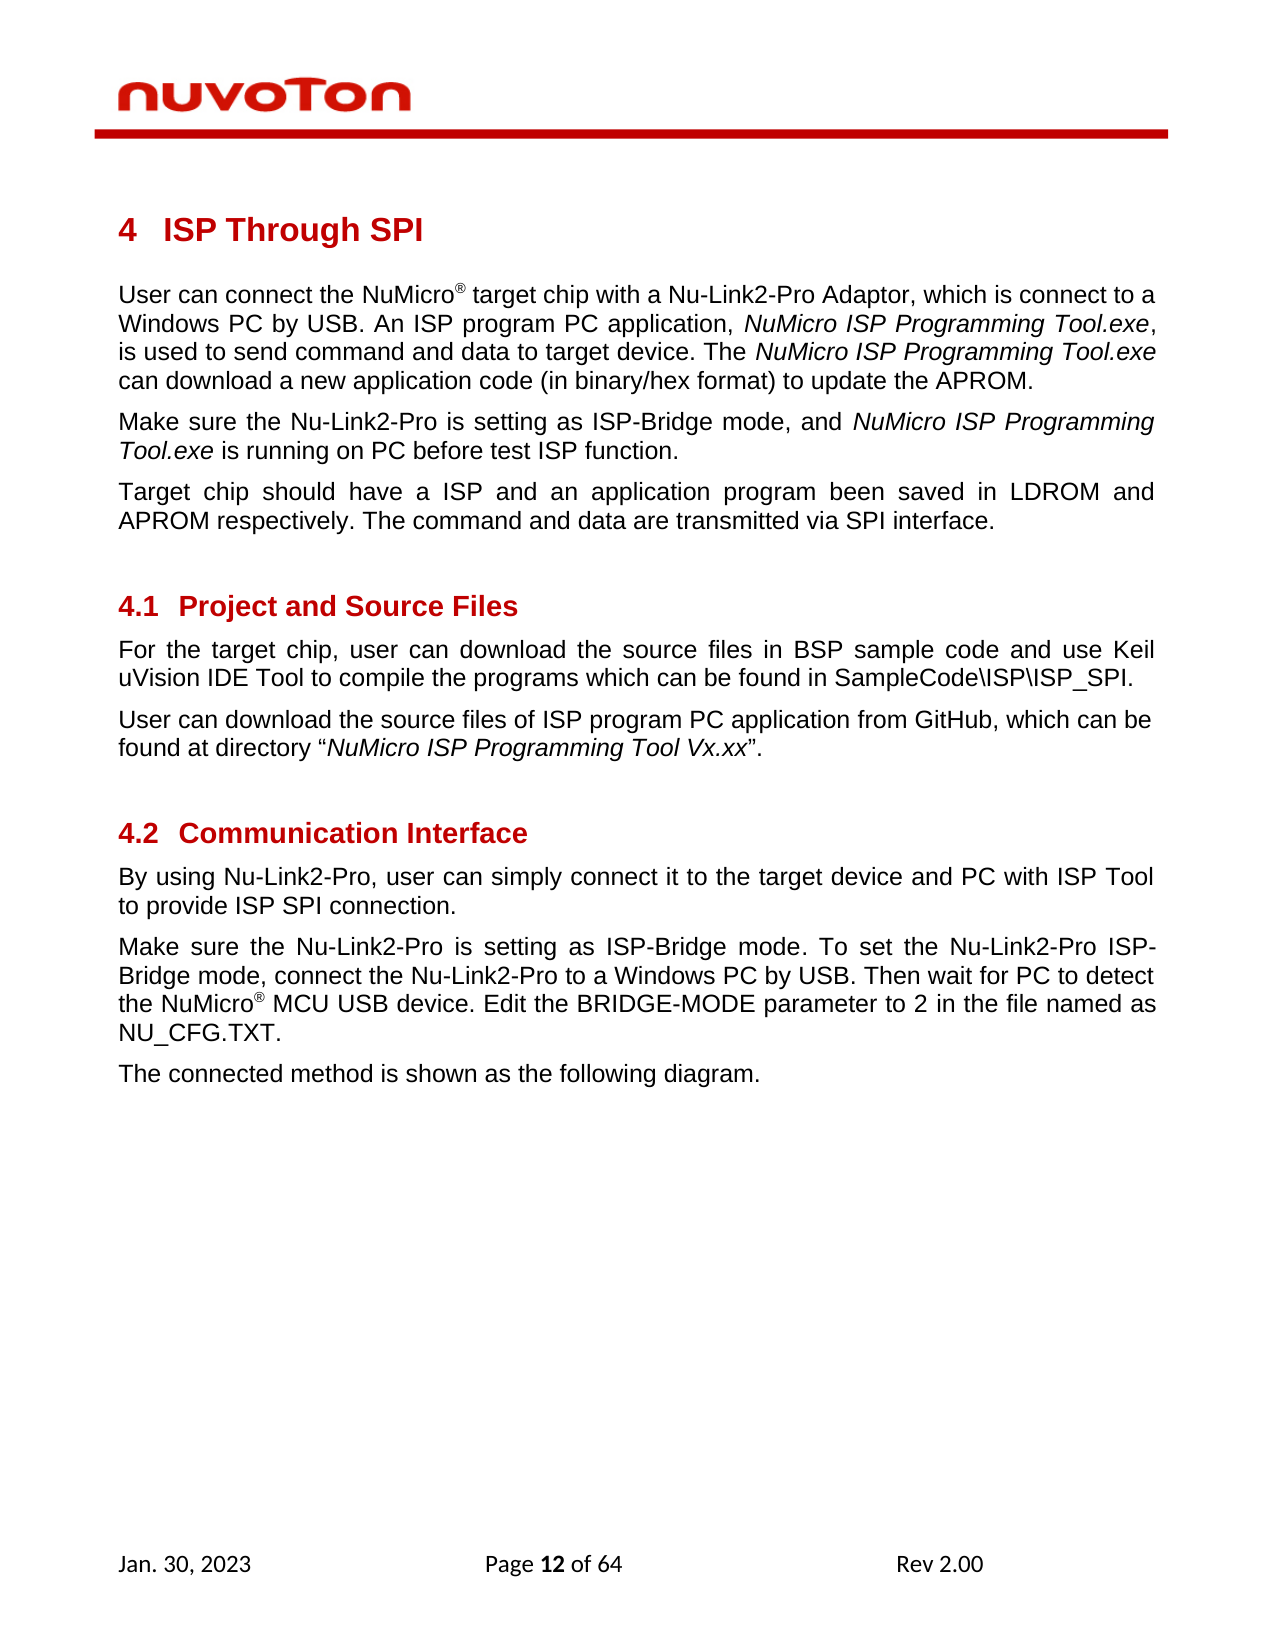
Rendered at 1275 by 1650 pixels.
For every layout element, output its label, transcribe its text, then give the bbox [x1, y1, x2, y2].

text For the target chip, user can download the source files in BSP sample code and use Keil uVision IDE Tool to compile the programs which can be found in SampleCode\ISP\ISP_SPI. [118, 634, 1157, 692]
subtitle ISP Through SPI [118, 192, 1157, 267]
text Make sure the Nu-Link2-Pro is setting as ISP-Bridge mode. To set the Nu-Link2-Pro ISP-Bridge mode, connect the Nu-Link2-Pro to a Windows PC by USB. Then wait for PC to detect the NuMicro® MCU USB device. Edit the BRIDGE-MODE parameter to 2 in the file named as NU_CFG.TXT. [118, 932, 1157, 1047]
subtitle Project and Source Files [118, 588, 1157, 622]
text By using Nu-Link2-Pro, user can simply connect it to the target device and PC with ISP Tool to provide ISP SPI connection. [118, 862, 1157, 919]
text The connected method is shown as the following diagram. [118, 1059, 1157, 1088]
picture [110, 73, 422, 117]
subtitle Communication Interface [118, 816, 1157, 849]
text Make sure the Nu-Link2-Pro is setting as ISP-Bridge mode, and NuMicro ISP Programming Tool.exe is running on PC before test ISP function. [118, 407, 1157, 465]
text User can connect the NuMicro® target chip with a Nu-Link2-Pro Adaptor, which is connect to a Windows PC by USB. An ISP program PC application, NuMicro ISP Programming Tool.exe, is used to send command and data to target device. The NuMicro ISP Programming Tool.exe can download a new application code (in binary/hex format) to update the APROM. [118, 280, 1157, 395]
text User can download the source files of ISP program PC application from GitHub, which can be found at directory “NuMicro ISP Programming Tool Vx.xx”. [118, 704, 1157, 762]
text Target chip should have a ISP and an application program been saved in LDROM and APROM respectively. The command and data are transmitted via SPI interface. [118, 477, 1157, 535]
